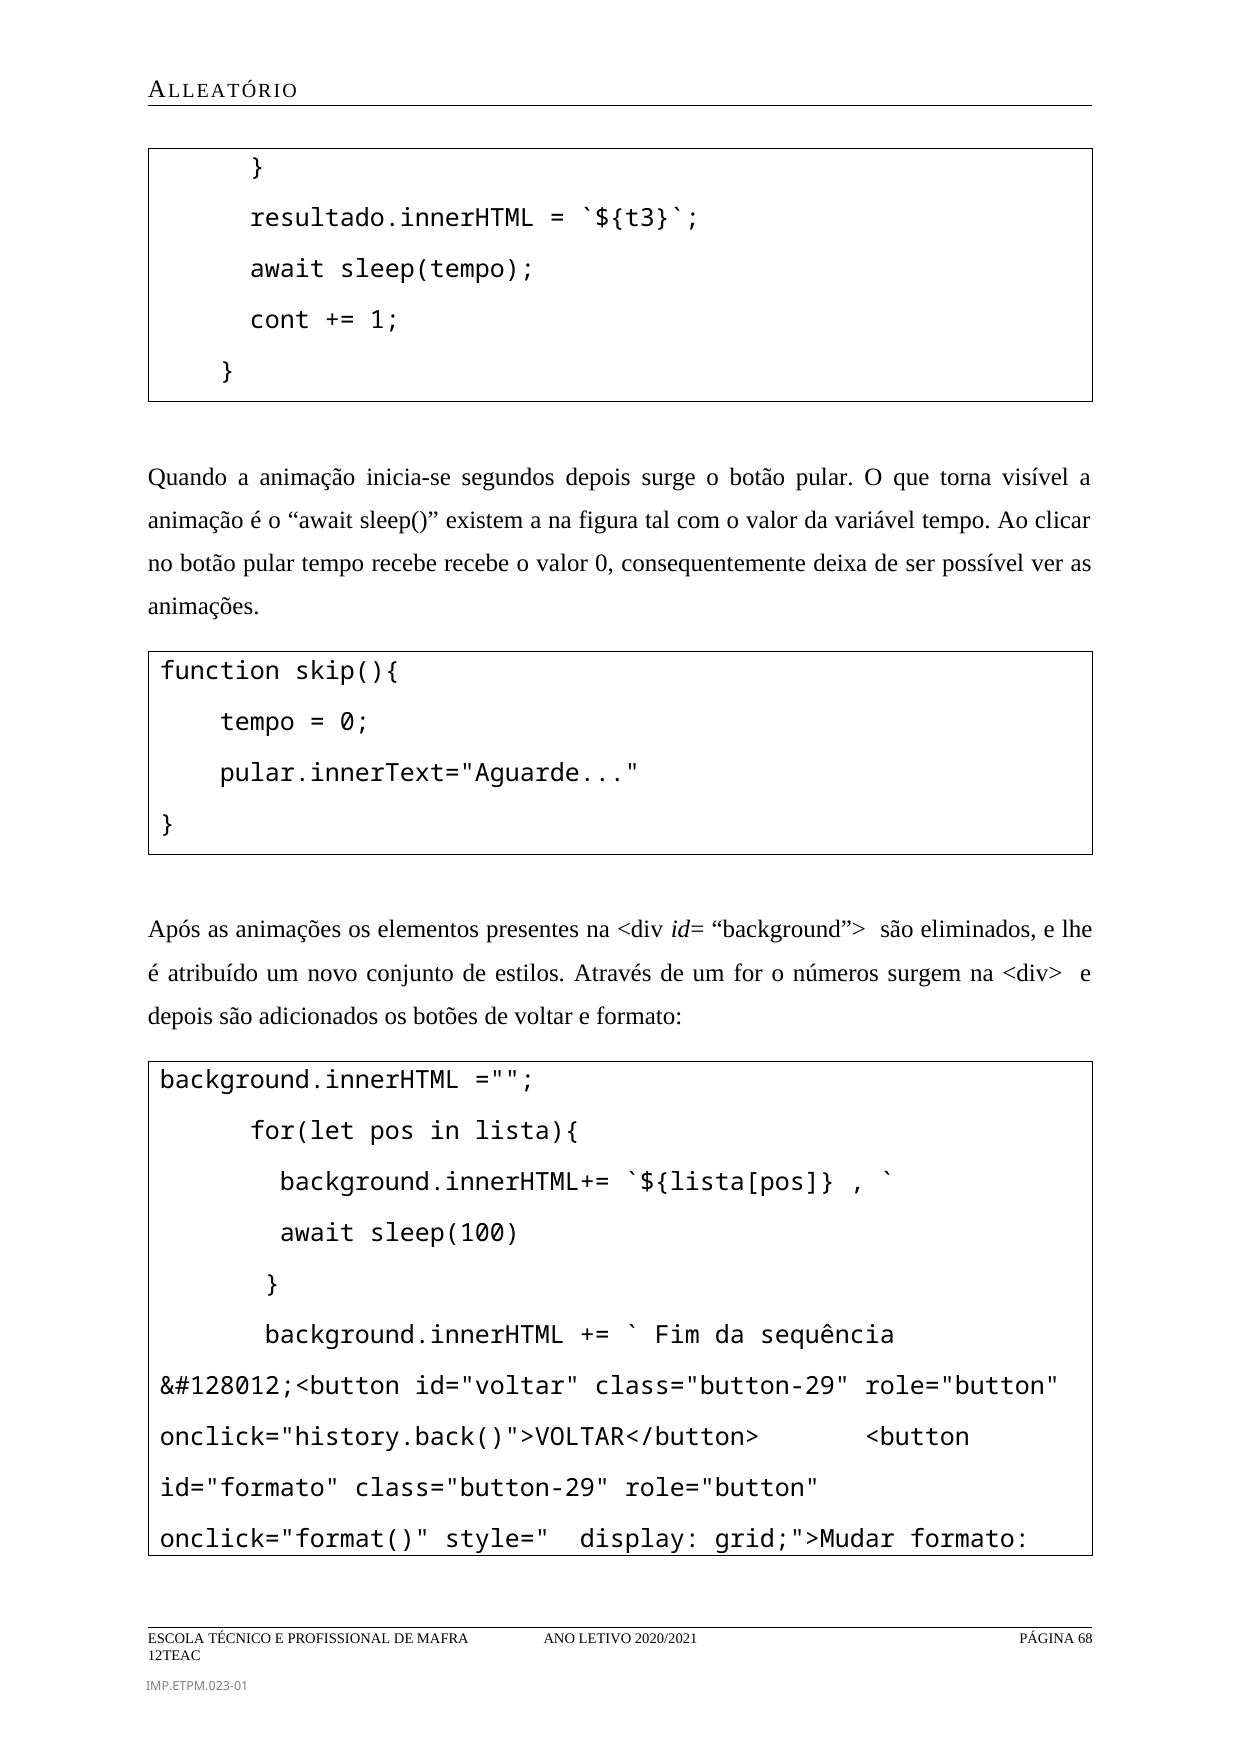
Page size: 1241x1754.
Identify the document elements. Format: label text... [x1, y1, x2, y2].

text Quando a animação inicia-se segundos depois surge o botão pular. O que torna visível a animação é o “await sleep()” existem a na figura tal com o valor da variável tempo. Ao clicar no botão pular tempo recebe recebe o valor 0, consequentemente deixa de ser possível ver as animações. [148, 462, 1092, 620]
table_header function skip(){ tempo = 0; pular.innerText="Aguarde..." } [149, 652, 1092, 854]
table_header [149, 149, 1092, 401]
text Após as animações os elementos presentes na <div id= “background”> são eliminados, e lhe é atribuído um novo conjunto de estilos. Através de um for o números surgem na <div> e depois são adicionados os botões de voltar e formato: [148, 914, 1092, 1029]
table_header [149, 1062, 1092, 1555]
